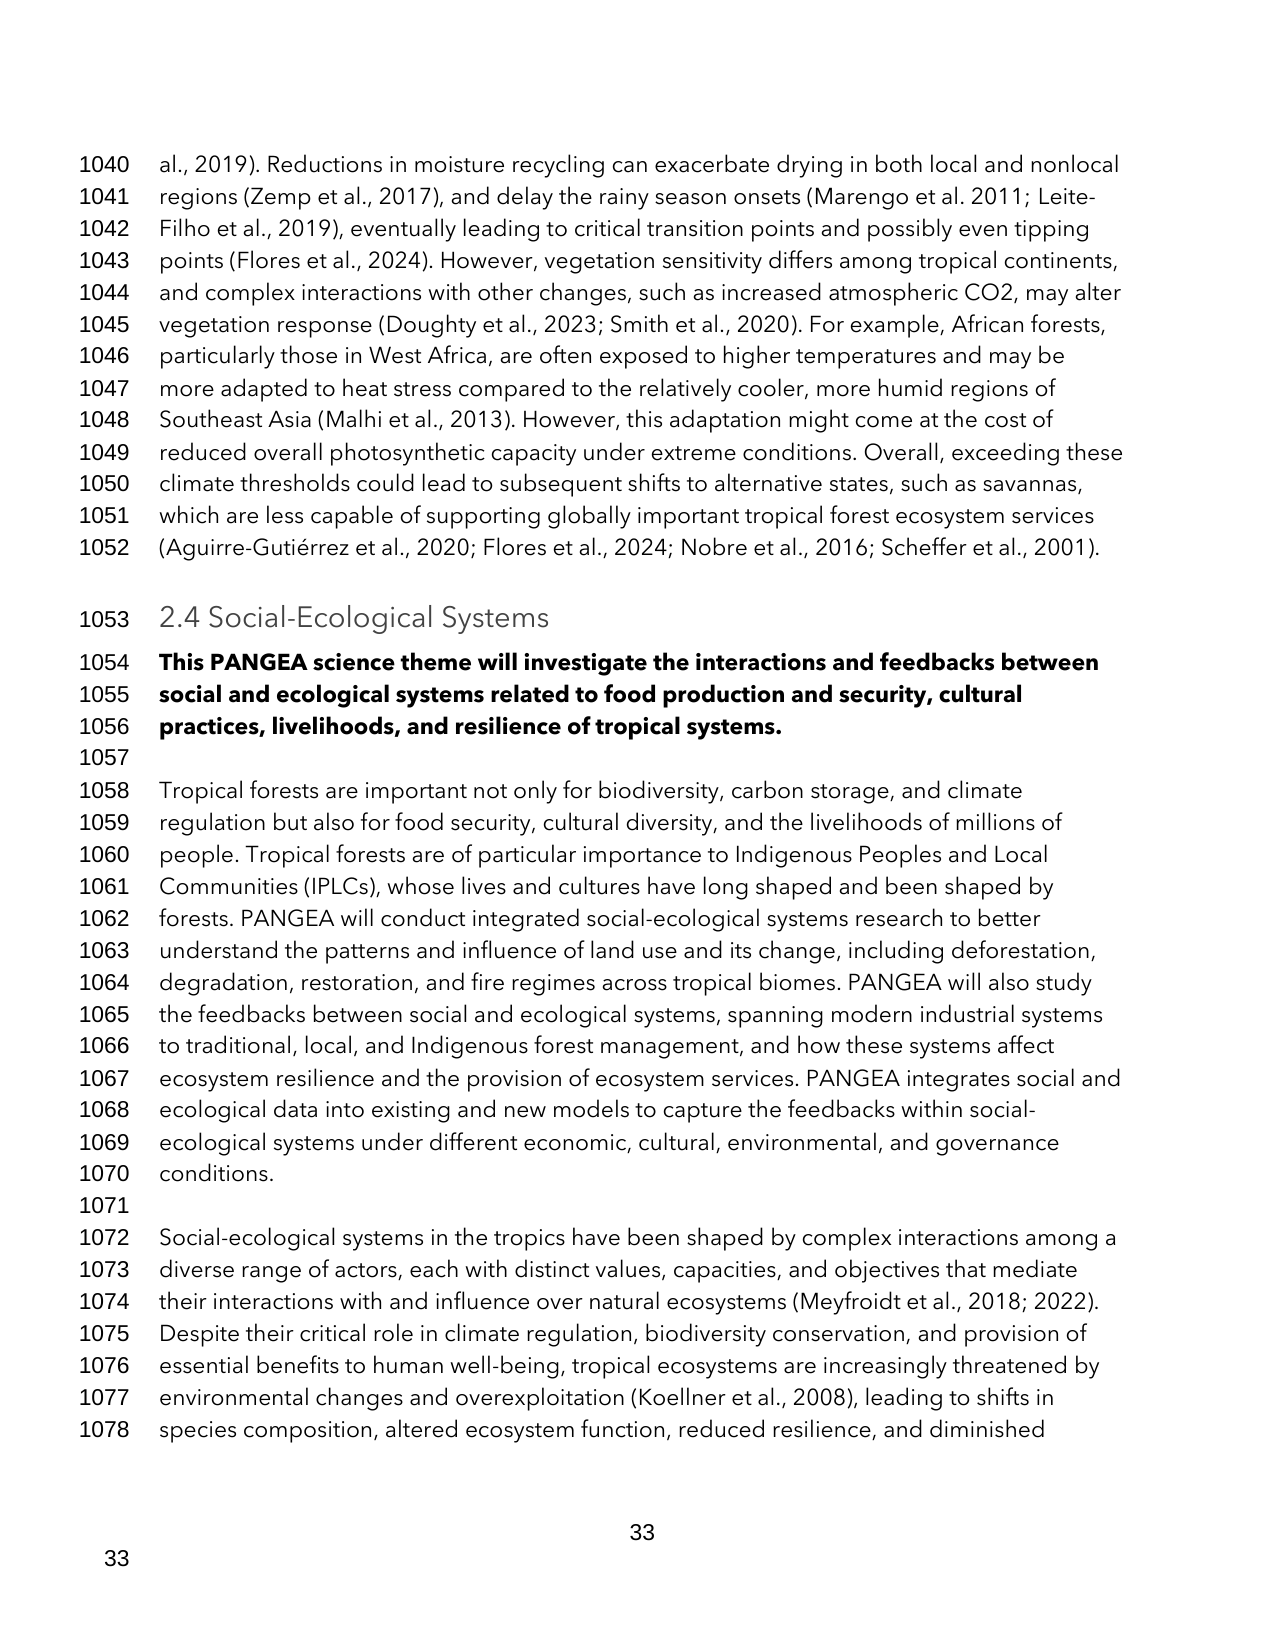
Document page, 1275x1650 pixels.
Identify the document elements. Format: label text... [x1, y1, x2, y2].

text This PANGEA science theme will investigate the interactions and feedbacks between social and ecological systems related to food production and security, cultural practices, livelihoods, and resilience of tropical systems. [159, 648, 1125, 740]
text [159, 150, 1125, 562]
subtitle 2.4 Social-Ecological Systems [159, 599, 1125, 634]
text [159, 1224, 1125, 1443]
text Tropical forests are important not only for biodiversity, carbon storage, and climate regulation but also for food security, cultural diversity, and the livelihoods of millions of people. Tropical forests are of particular importance to Indigenous Peoples and Local Communities (IPLCs), whose lives and cultures have long shaped and been shaped by forests. PANGEA will conduct integrated social-ecological systems research to better understand the patterns and influence of land use and its change, including deforestation, degradation, restoration, and fire regimes across tropical biomes. PANGEA will also study the feedbacks between social and ecological systems, spanning modern industrial systems to traditional, local, and Indigenous forest management, and how these systems affect ecosystem resilience and the provision of ecosystem services. PANGEA integrates social and ecological data into existing and new models to capture the feedbacks within social-ecological systems under different economic, cultural, environmental, and governance conditions. [159, 776, 1125, 1188]
